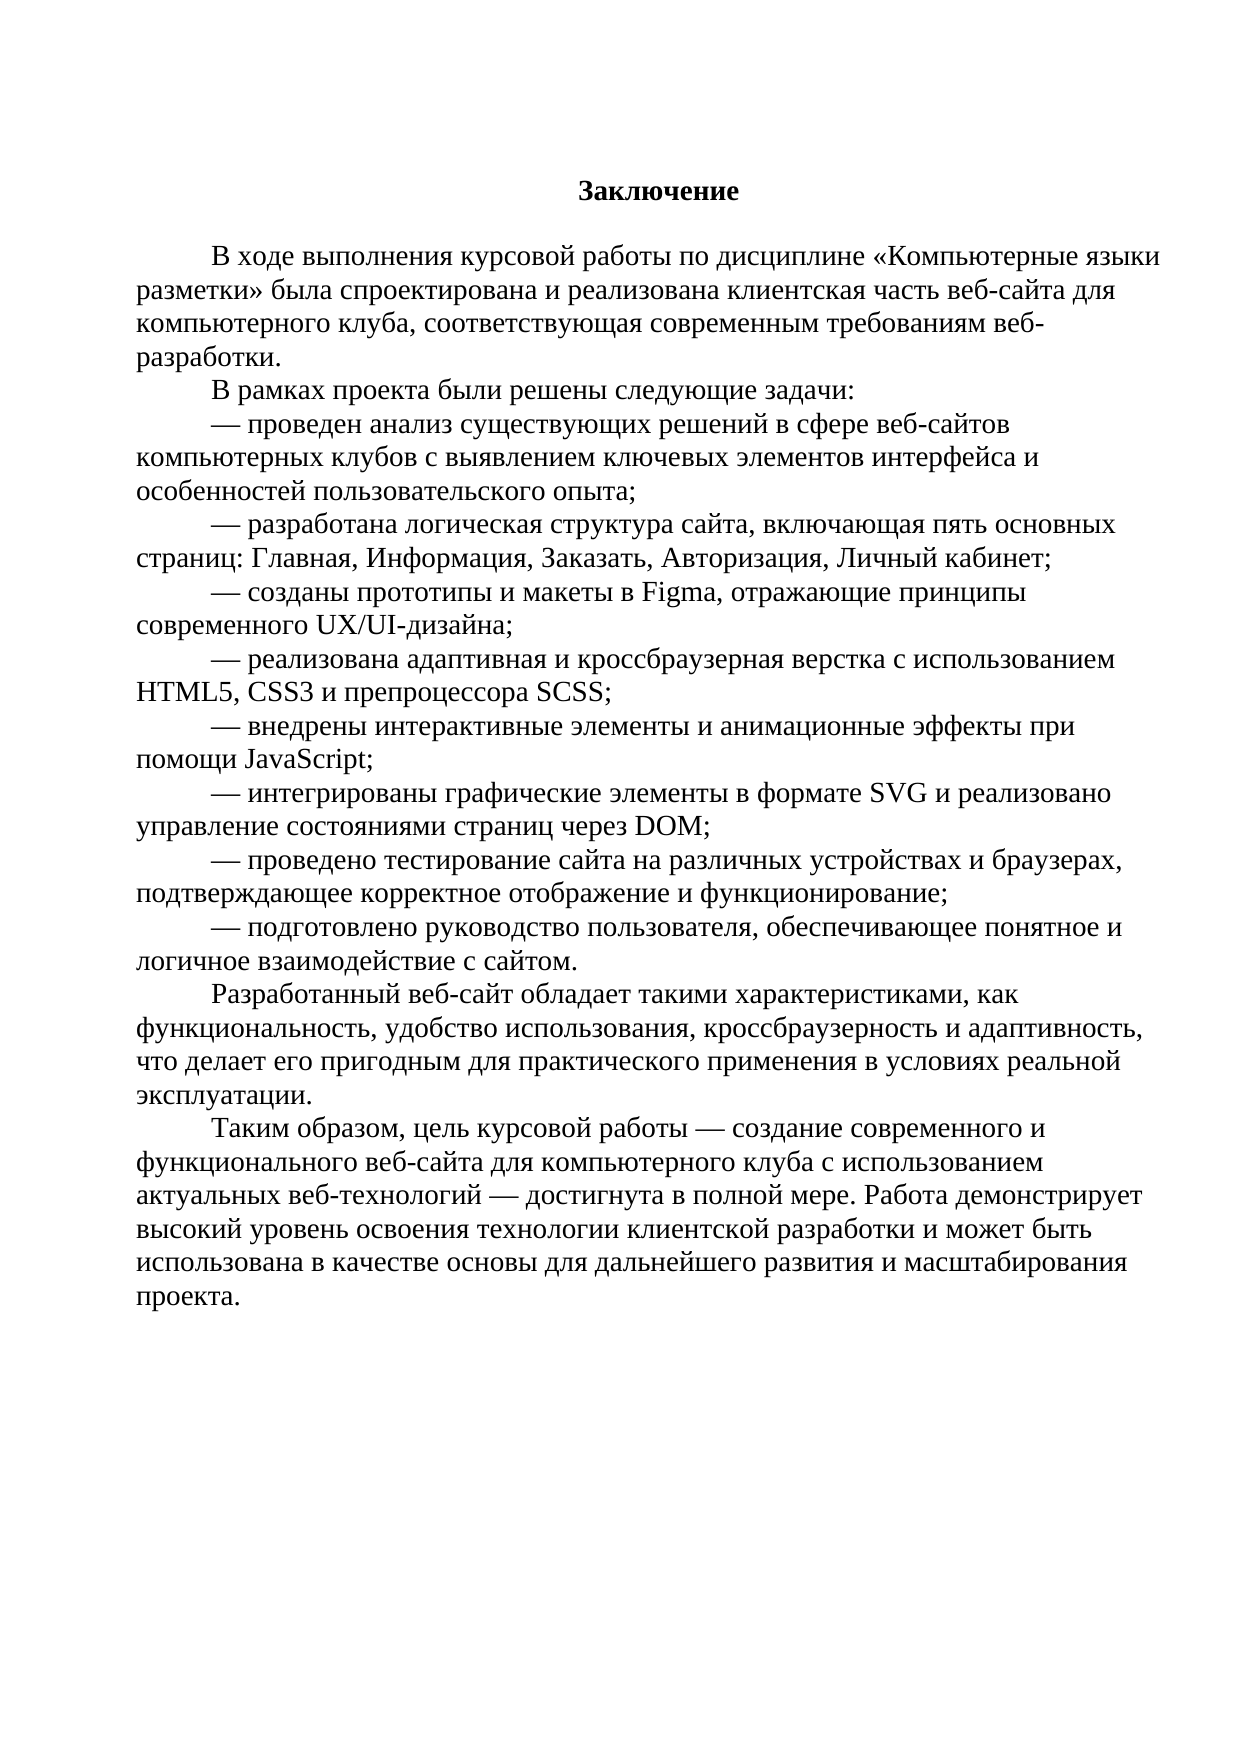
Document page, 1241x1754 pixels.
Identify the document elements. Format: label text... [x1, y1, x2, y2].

subtitle Заключение [136, 173, 1181, 206]
text В ходе выполнения курсовой работы по дисциплине «Компьютерные языки разметки» была спроектирована и реализована клиентская часть веб-сайта для компьютерного клуба, соответствующая современным требованиям веб-разработки. В рамках проекта были решены следующие задачи: — проведен анализ существующих решений в сфере веб-сайтов компьютерных клубов с выявлением ключевых элементов интерфейса и особенностей пользовательского опыта; — разработана логическая структура сайта, включающая пять основных страниц: Главная, Информация, Заказать, Авторизация, Личный кабинет; — созданы прототипы и макеты в Figma, отражающие принципы современного UX/UI-дизайна; — реализована адаптивная и кроссбраузерная верстка с использованием HTML5, CSS3 и препроцессора SCSS; — внедрены интерактивные элементы и анимационные эффекты при помощи JavaScript; — интегрированы графические элементы в формате SVG и реализовано управление состояниями страниц через DOM; — проведено тестирование сайта на различных устройствах и браузерах, подтверждающее корректное отображение и функционирование; — подготовлено руководство пользователя, обеспечивающее понятное и логичное взаимодействие с сайтом. Разработанный веб-сайт обладает такими характеристиками, как функциональность, удобство использования, кроссбраузерность и адаптивность, что делает его пригодным для практического применения в условиях реальной эксплуатации. Таким образом, цель курсовой работы — создание современного и функционального веб-сайта для компьютерного клуба с использованием актуальных веб-технологий — достигнута в полной мере. Работа демонстрирует высокий уровень освоения технологии клиентской разработки и может быть использована в качестве основы для дальнейшего развития и масштабирования проекта. [136, 238, 1181, 1312]
